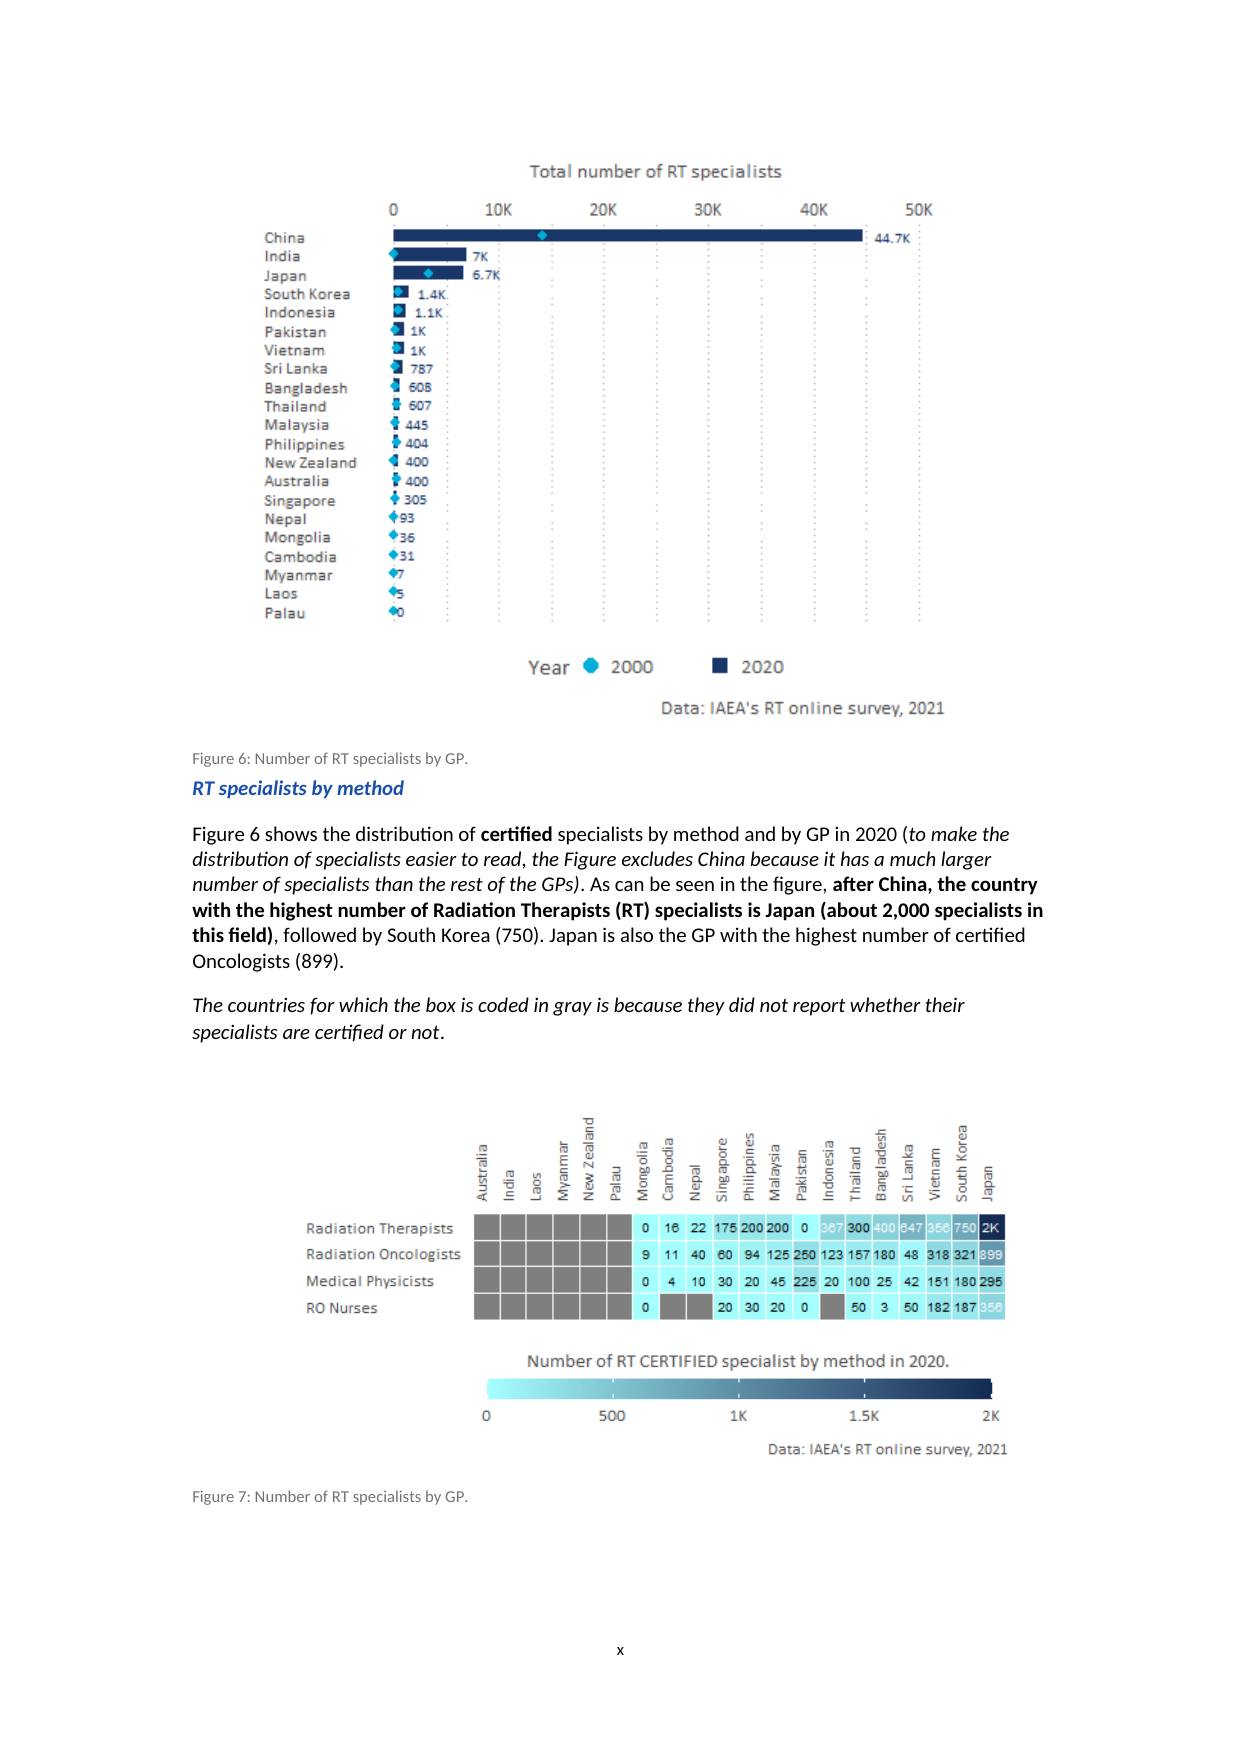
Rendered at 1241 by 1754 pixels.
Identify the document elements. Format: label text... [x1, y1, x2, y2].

picture [210, 1063, 1068, 1466]
text The countries for which the box is coded in gray is because they did not report whether their specialists are certified or not. [192, 992, 1048, 1045]
text Figure 6 shows the distribution of certified specialists by method and by GP in 2020 (to make the distribution of specialists easier to read, the Figure excludes China because it has a much larger number of specialists than the rest of the GPs). As can be seen in the figure, after China, the country with the highest number of Radiation Therapists (RT) specialists is Japan (about 2,000 specialists in this field), followed by South Korea (750). Japan is also the GP with the highest number of certified Oncologists (899). [192, 821, 1048, 973]
text Figure 6: Number of RT specialists by GP. [192, 748, 1048, 768]
picture [210, 150, 957, 728]
subtitle RT specialists by method [192, 775, 1048, 800]
text Figure 7: Number of RT specialists by GP. [192, 1486, 1048, 1507]
